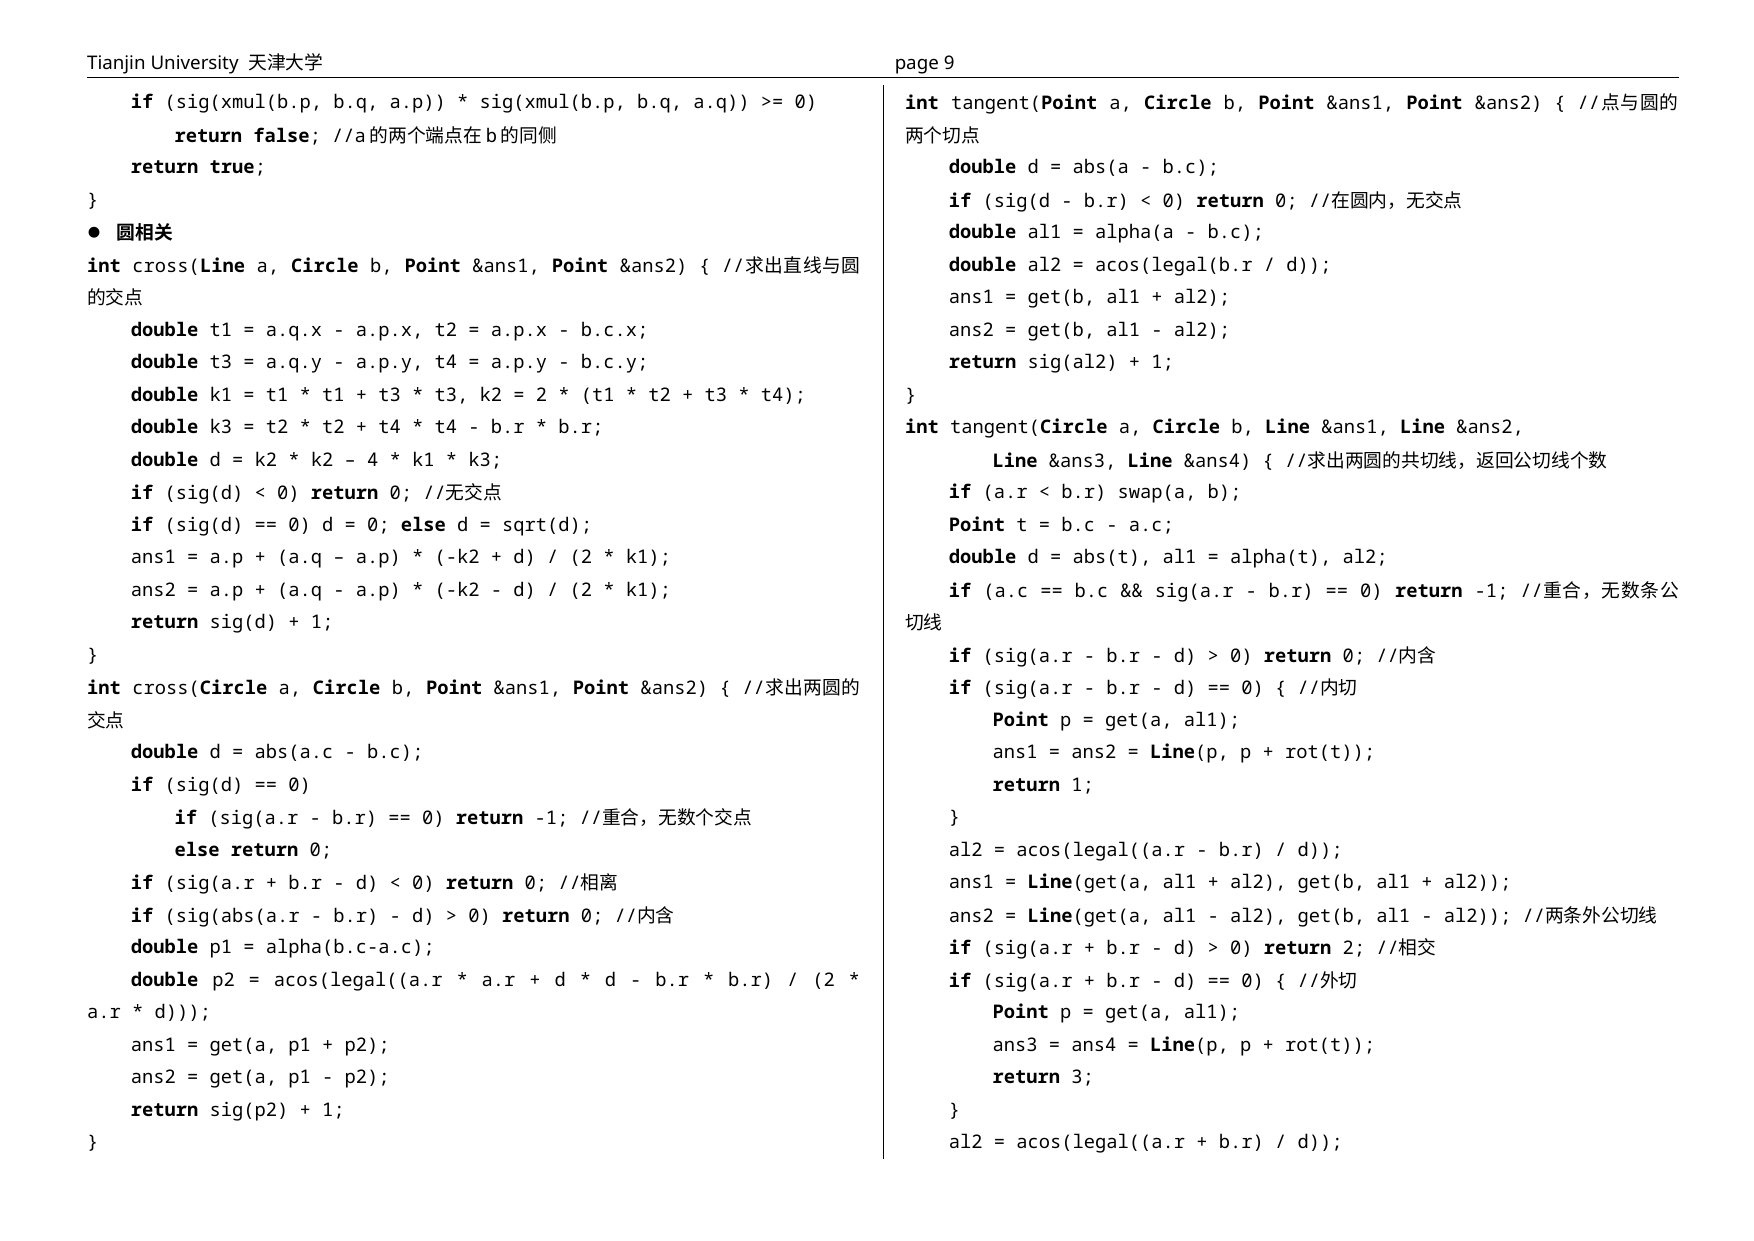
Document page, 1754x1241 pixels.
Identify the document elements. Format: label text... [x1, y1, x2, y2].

text return true; [87, 150, 861, 183]
text } [87, 183, 861, 215]
text if (sig(a.r + b.r - d) == 0) { //外切 [905, 963, 1679, 995]
text ans2 = a.p + (a.q - a.p) * (-k2 - d) / (2 * k1); [87, 573, 861, 605]
text return sig(d) + 1; [87, 605, 861, 638]
text ans1 = get(a, p1 + p2); [87, 1028, 861, 1060]
text if (sig(a.r + b.r - d) < 0) return 0; //相离 [87, 865, 861, 898]
text double k3 = t2 * t2 + t4 * t4 - b.r * b.r; [87, 410, 861, 443]
text if (sig(d) == 0) [87, 768, 861, 800]
text int tangent(Circle a, Circle b, Line &ans1, Line &ans2, [905, 410, 1679, 443]
text double t1 = a.q.x - a.p.x, t2 = a.p.x - b.c.x; [87, 313, 861, 345]
text ans1 = ans2 = Line(p, p + rot(t)); [905, 735, 1679, 768]
text if (sig(d - b.r) < 0) return 0; //在圆内，无交点 [905, 183, 1679, 215]
text ans2 = get(b, al1 - al2); [905, 313, 1679, 345]
text } [905, 1093, 1679, 1125]
text double d = abs(a.c - b.c); [87, 735, 861, 768]
text int cross(Line a, Circle b, Point &ans1, Point &ans2) { //求出直线与圆的交点 [87, 248, 861, 313]
text if (sig(a.r - b.r - d) > 0) return 0; //内含 [905, 638, 1679, 670]
text ans1 = a.p + (a.q – a.p) * (-k2 + d) / (2 * k1); [87, 540, 861, 573]
text Point t = b.c - a.c; [905, 508, 1679, 540]
text ans3 = ans4 = Line(p, p + rot(t)); [905, 1028, 1679, 1060]
text al2 = acos(legal((a.r + b.r) / d)); [905, 1125, 1679, 1158]
text double k1 = t1 * t1 + t3 * t3, k2 = 2 * (t1 * t2 + t3 * t4); [87, 378, 861, 410]
text Point p = get(a, al1); [905, 703, 1679, 735]
text ans1 = get(b, al1 + al2); [905, 280, 1679, 313]
text return sig(al2) + 1; [905, 345, 1679, 378]
text else return 0; [87, 833, 861, 865]
text int tangent(Point a, Circle b, Point &ans1, Point &ans2) { //点与圆的两个切点 [905, 85, 1679, 150]
text double d = abs(a - b.c); [905, 150, 1679, 183]
subtitle 圆相关 [87, 215, 861, 248]
text } [905, 800, 1679, 833]
text double al1 = alpha(a - b.c); [905, 215, 1679, 248]
text return 3; [905, 1060, 1679, 1093]
text if (sig(d) < 0) return 0; //无交点 [87, 475, 861, 508]
text al2 = acos(legal((a.r - b.r) / d)); [905, 833, 1679, 865]
text Point p = get(a, al1); [905, 995, 1679, 1028]
text if (a.r < b.r) swap(a, b); [905, 475, 1679, 508]
text return false; //a的两个端点在b的同侧 [87, 118, 861, 150]
text ans2 = get(a, p1 - p2); [87, 1060, 861, 1093]
text double d = k2 * k2 – 4 * k1 * k3; [87, 443, 861, 475]
text return sig(p2) + 1; [87, 1093, 861, 1125]
text if (sig(a.r - b.r) == 0) return -1; //重合，无数个交点 [87, 800, 861, 833]
text int cross(Circle a, Circle b, Point &ans1, Point &ans2) { //求出两圆的交点 [87, 670, 861, 735]
text } [87, 1125, 861, 1158]
text double t3 = a.q.y - a.p.y, t4 = a.p.y - b.c.y; [87, 345, 861, 378]
text double d = abs(t), al1 = alpha(t), al2; [905, 540, 1679, 573]
text double al2 = acos(legal(b.r / d)); [905, 248, 1679, 280]
text double p2 = acos(legal((a.r * a.r + d * d - b.r * b.r) / (2 * a.r * d))); [87, 963, 861, 1028]
text ans2 = Line(get(a, al1 - al2), get(b, al1 - al2)); //两条外公切线 [905, 898, 1679, 930]
text if (sig(xmul(b.p, b.q, a.p)) * sig(xmul(b.p, b.q, a.q)) >= 0) [87, 85, 861, 118]
text Line &ans3, Line &ans4) { //求出两圆的共切线，返回公切线个数 [905, 443, 1679, 475]
text if (sig(abs(a.r - b.r) - d) > 0) return 0; //内含 [87, 898, 861, 930]
text ans1 = Line(get(a, al1 + al2), get(b, al1 + al2)); [905, 865, 1679, 898]
text double p1 = alpha(b.c-a.c); [87, 930, 861, 963]
text if (sig(a.r - b.r - d) == 0) { //内切 [905, 670, 1679, 703]
text } [87, 638, 861, 670]
text if (sig(d) == 0) d = 0; else d = sqrt(d); [87, 508, 861, 540]
text return 1; [905, 768, 1679, 800]
text if (sig(a.r + b.r - d) > 0) return 2; //相交 [905, 930, 1679, 963]
text if (a.c == b.c && sig(a.r - b.r) == 0) return -1; //重合，无数条公切线 [905, 573, 1679, 638]
text } [905, 378, 1679, 410]
